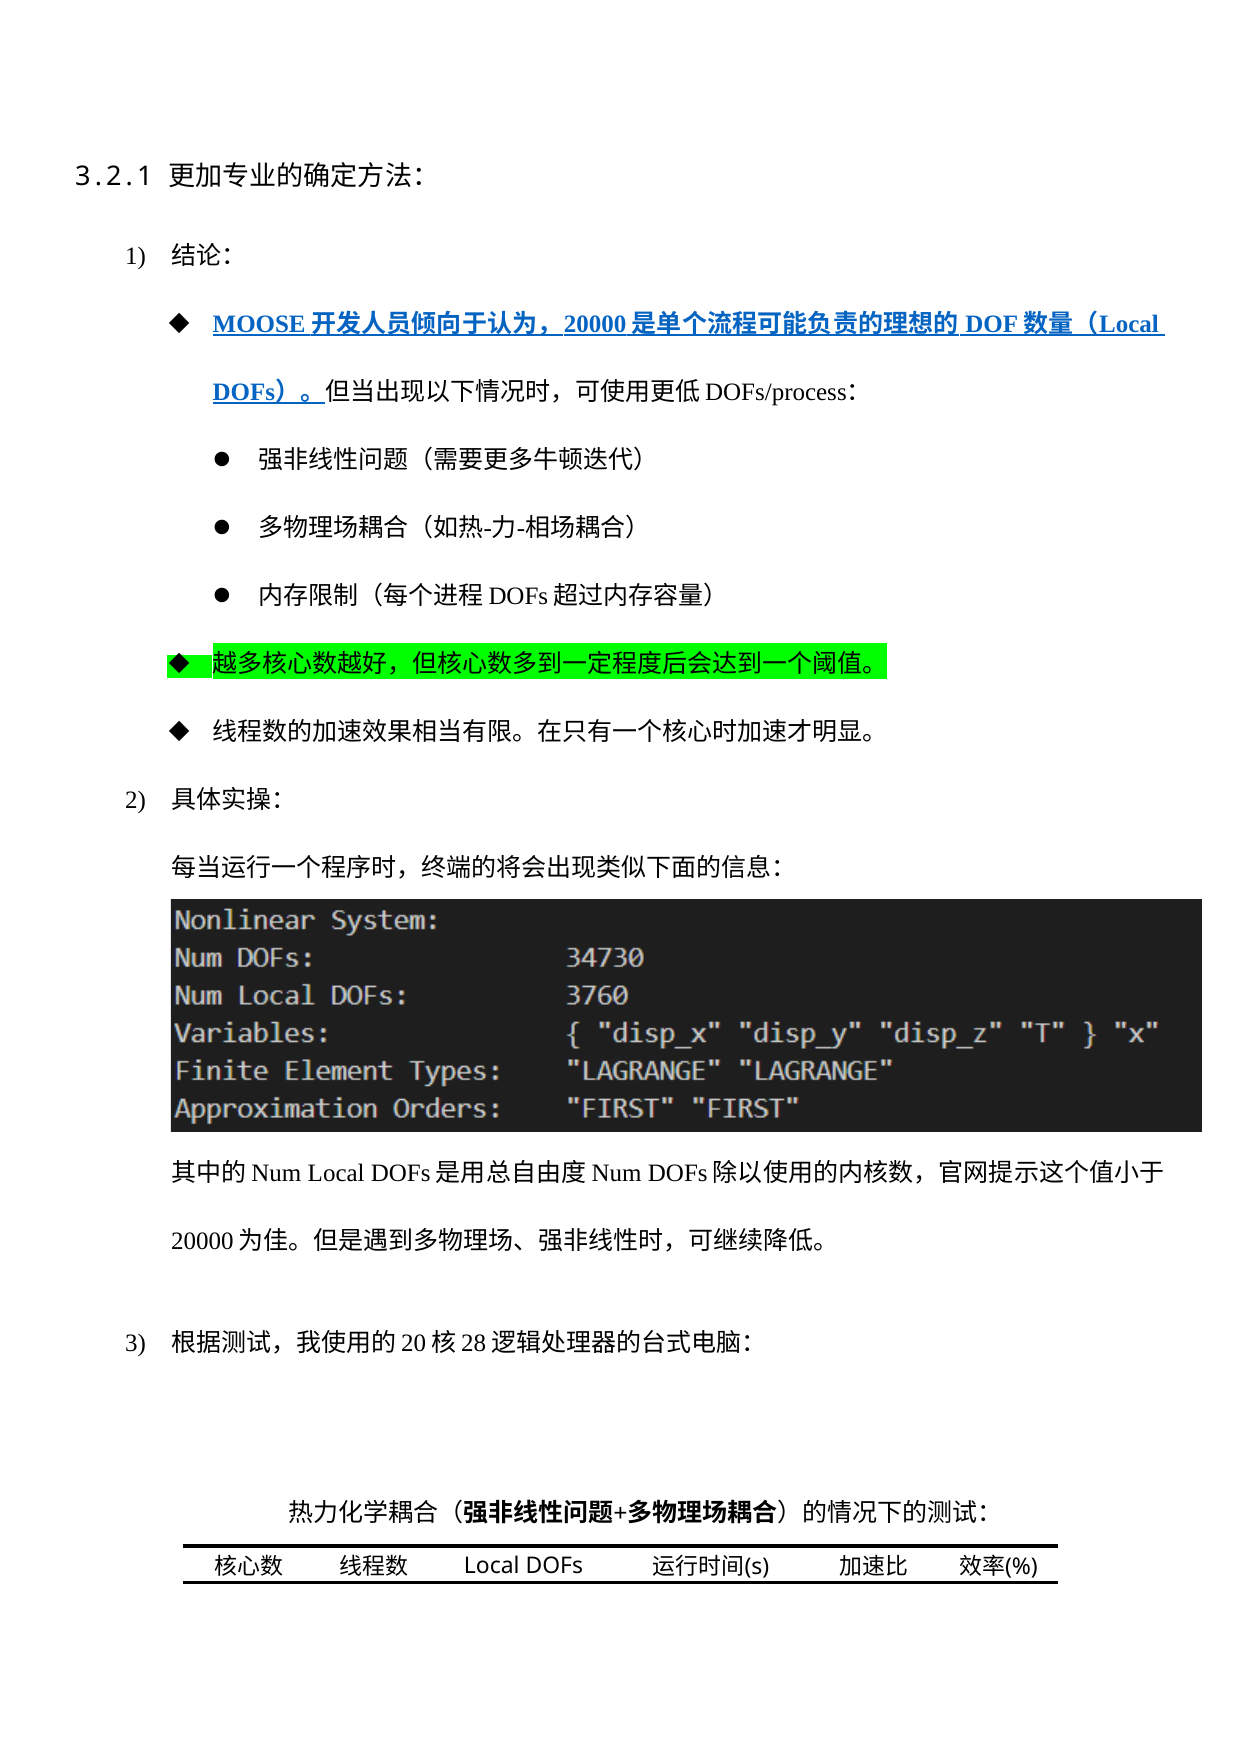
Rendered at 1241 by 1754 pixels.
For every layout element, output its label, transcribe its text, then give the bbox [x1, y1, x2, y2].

table_header Local DOFs [433, 1548, 614, 1581]
list 每当运行一个程序时，终端的将会出现类似下面的信息： [171, 831, 1165, 899]
list 其中的Num Local DOFs是用总自由度Num DOFs除以使用的内核数，官网提示这个值小于20000为佳。但是遇到多物理场、强非线性时，可继续降低。 [171, 1137, 1165, 1273]
table_header 加速比 [808, 1548, 939, 1581]
list 强非线性问题（需要更多牛顿迭代） [212, 424, 1165, 492]
picture [170, 899, 1202, 1132]
table_header 效率(%) [939, 1548, 1058, 1581]
list 线程数的加速效果相当有限。在只有一个核心时加速才明显。 [167, 695, 1165, 763]
list 多物理场耦合（如热-力-相场耦合） [212, 492, 1165, 559]
list 根据测试，我使用的20核28逻辑处理器的台式电脑： [125, 1307, 1165, 1374]
list 内存限制（每个进程DOFs超过内存容量） [212, 559, 1165, 627]
text 热力化学耦合（强非线性问题+多物理场耦合）的情况下的测试： [75, 1476, 1165, 1544]
list MOOSE开发人员倾向于认为，20000是单个流程可能负责的理想的DOF数量（Local DOFs）。但当出现以下情况时，可使用更低DOFs/process： [167, 288, 1165, 424]
list 越多核心数越好，但核心数多到一定程度后会达到一个阈值。 [167, 627, 1165, 695]
table_header 线程数 [314, 1548, 432, 1581]
list 具体实操： [125, 763, 1165, 831]
subtitle 更加专业的确定方法： [75, 139, 1165, 207]
table_header 运行时间(s) [614, 1548, 808, 1581]
list 结论： [125, 220, 1165, 288]
table_header 核心数 [183, 1548, 314, 1581]
